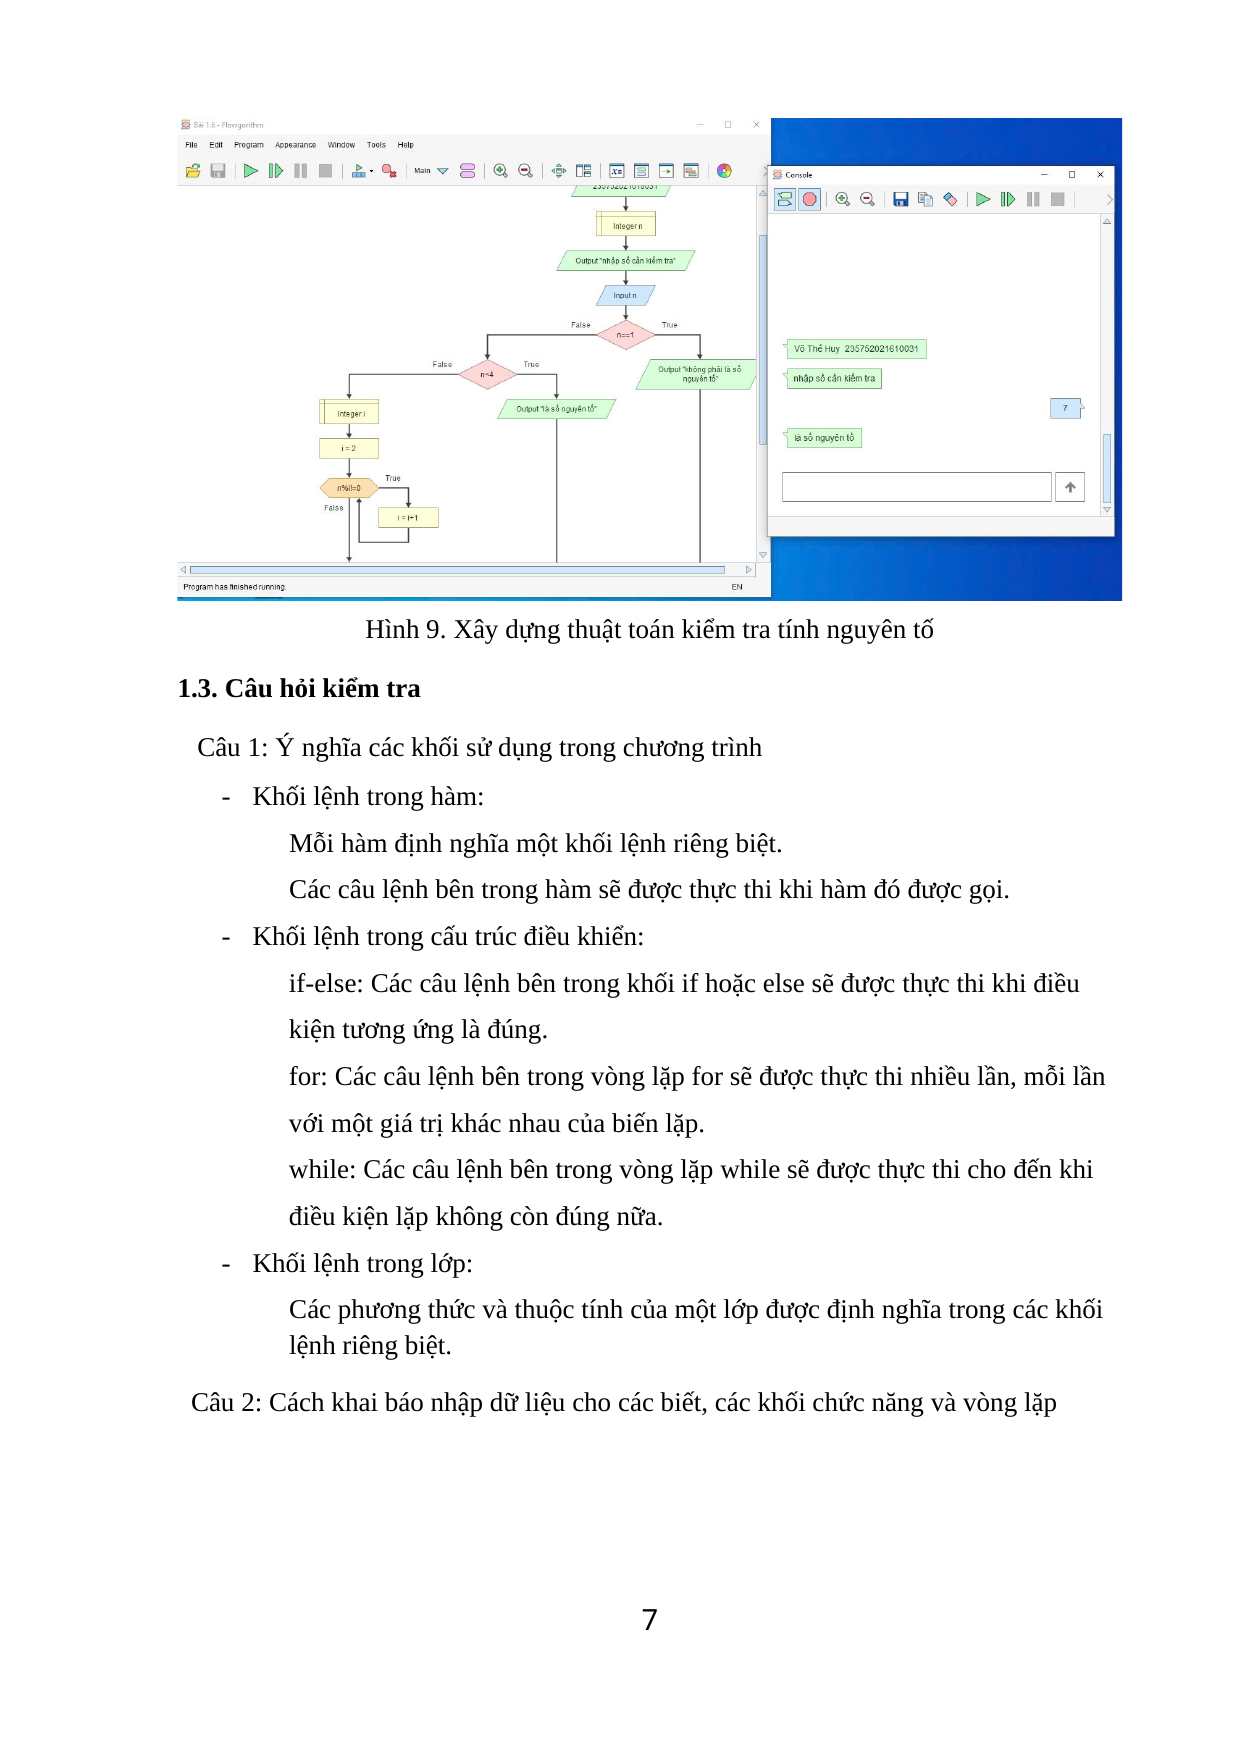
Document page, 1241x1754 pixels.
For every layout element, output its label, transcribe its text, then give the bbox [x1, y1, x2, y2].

list Khối lệnh trong lớp: [221, 1247, 1122, 1278]
list Khối lệnh trong cấu trúc điều khiển: [221, 920, 1122, 951]
list if-else: Các câu lệnh bên trong khối if hoặc else sẽ được thực thi khi điều kiện tương ứng là đúng. [289, 967, 1122, 1045]
picture [177, 118, 1123, 601]
list Các câu lệnh bên trong hàm sẽ được thực thi khi hàm đó được gọi. [289, 874, 1122, 905]
list for: Các câu lệnh bên trong vòng lặp for sẽ được thực thi nhiều lần, mỗi lần với một giá trị khác nhau của biến lặp. [289, 1060, 1122, 1138]
subtitle Câu hỏi kiểm tra [177, 672, 1122, 703]
text Câu 1: Ý nghĩa các khối sử dụng trong chương trình [177, 731, 1122, 762]
list Các phương thức và thuộc tính của một lớp được định nghĩa trong các khối lệnh riêng biệt. [289, 1294, 1122, 1361]
text Câu 2: Cách khai báo nhập dữ liệu cho các biết, các khối chức năng và vòng lặp [177, 1386, 1122, 1417]
list while: Các câu lệnh bên trong vòng lặp while sẽ được thực thi cho đến khi điều kiện lặp không còn đúng nữa. [289, 1154, 1122, 1231]
list Khối lệnh trong hàm: [221, 780, 1122, 811]
subtitle Xây dựng thuật toán kiểm tra tính nguyên tố [177, 613, 1122, 644]
list Mỗi hàm định nghĩa một khối lệnh riêng biệt. [289, 827, 1122, 858]
